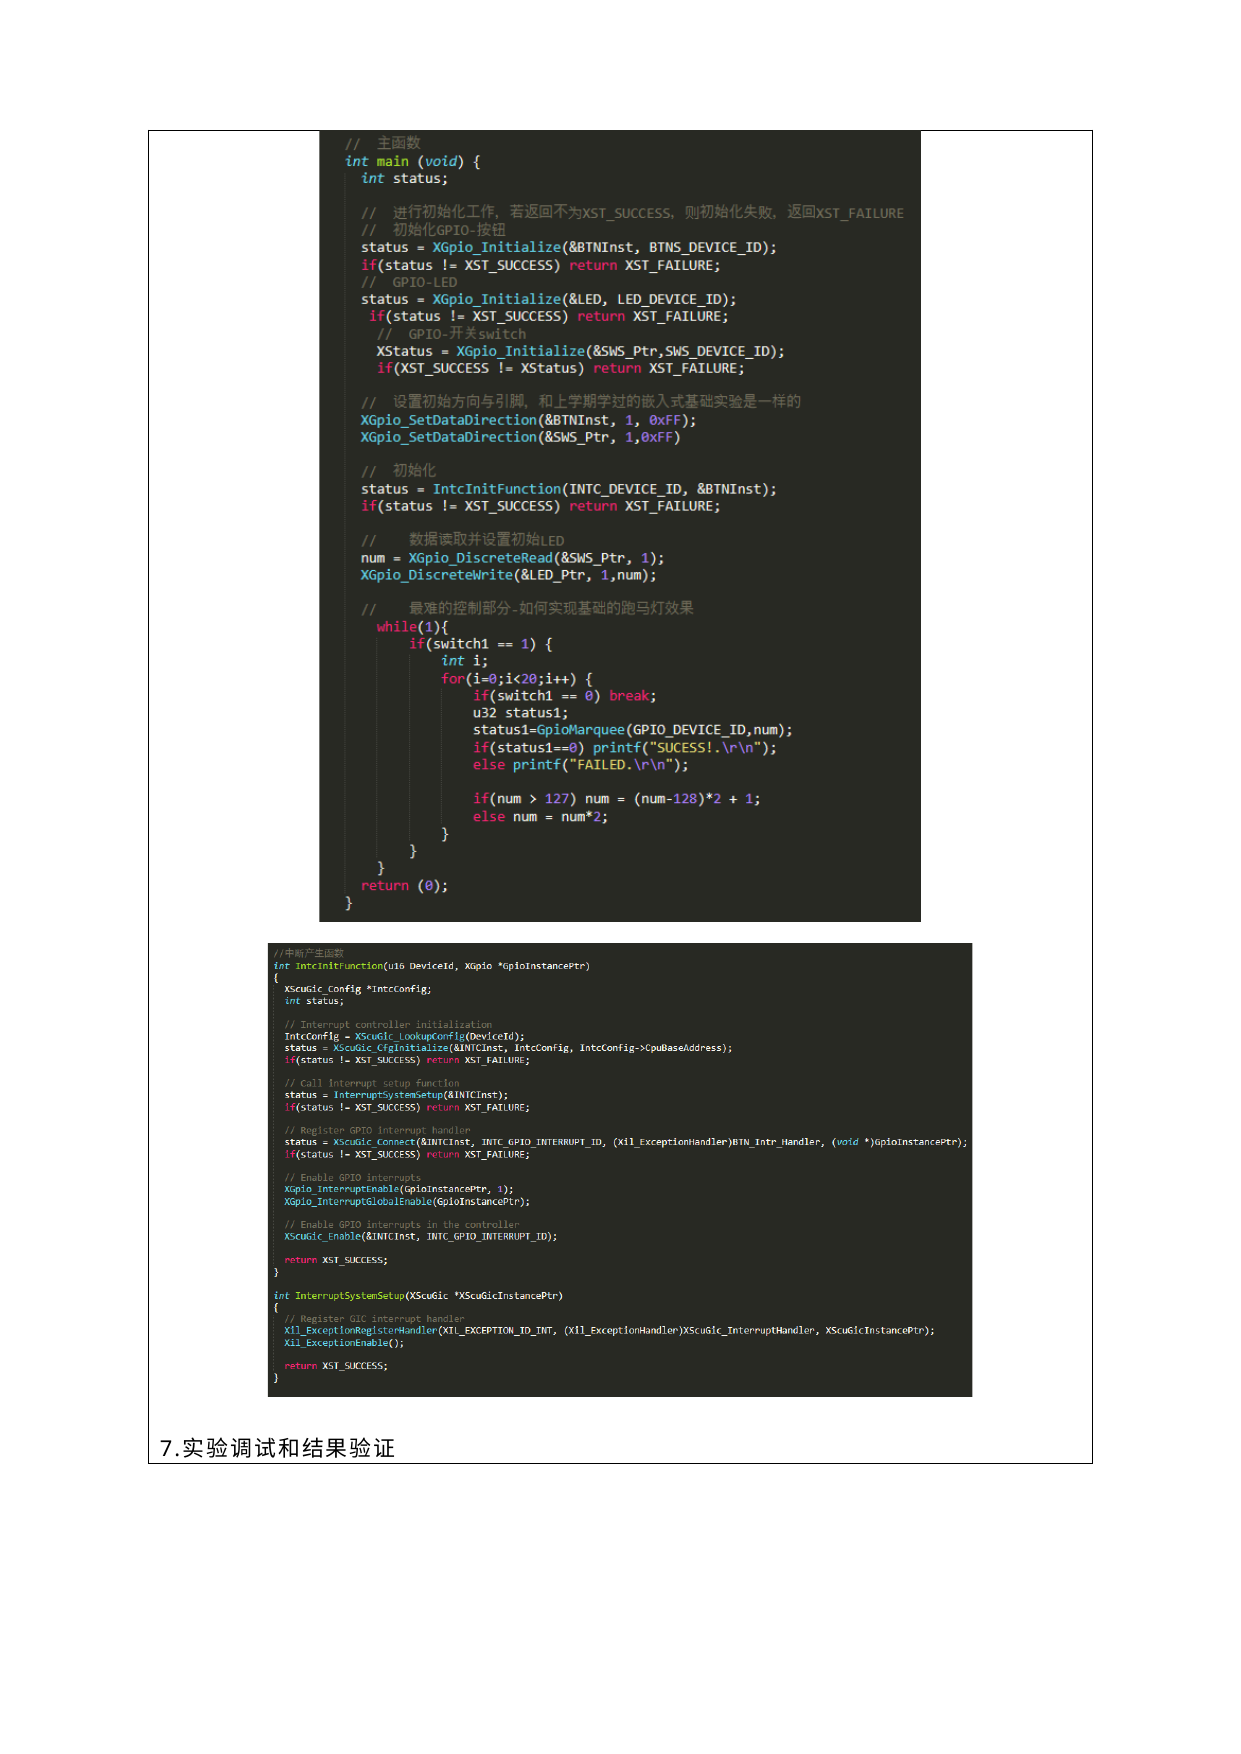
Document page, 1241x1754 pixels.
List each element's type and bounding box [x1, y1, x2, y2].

picture [319, 130, 921, 922]
picture [267, 943, 973, 1397]
table_cell [149, 131, 1092, 1463]
